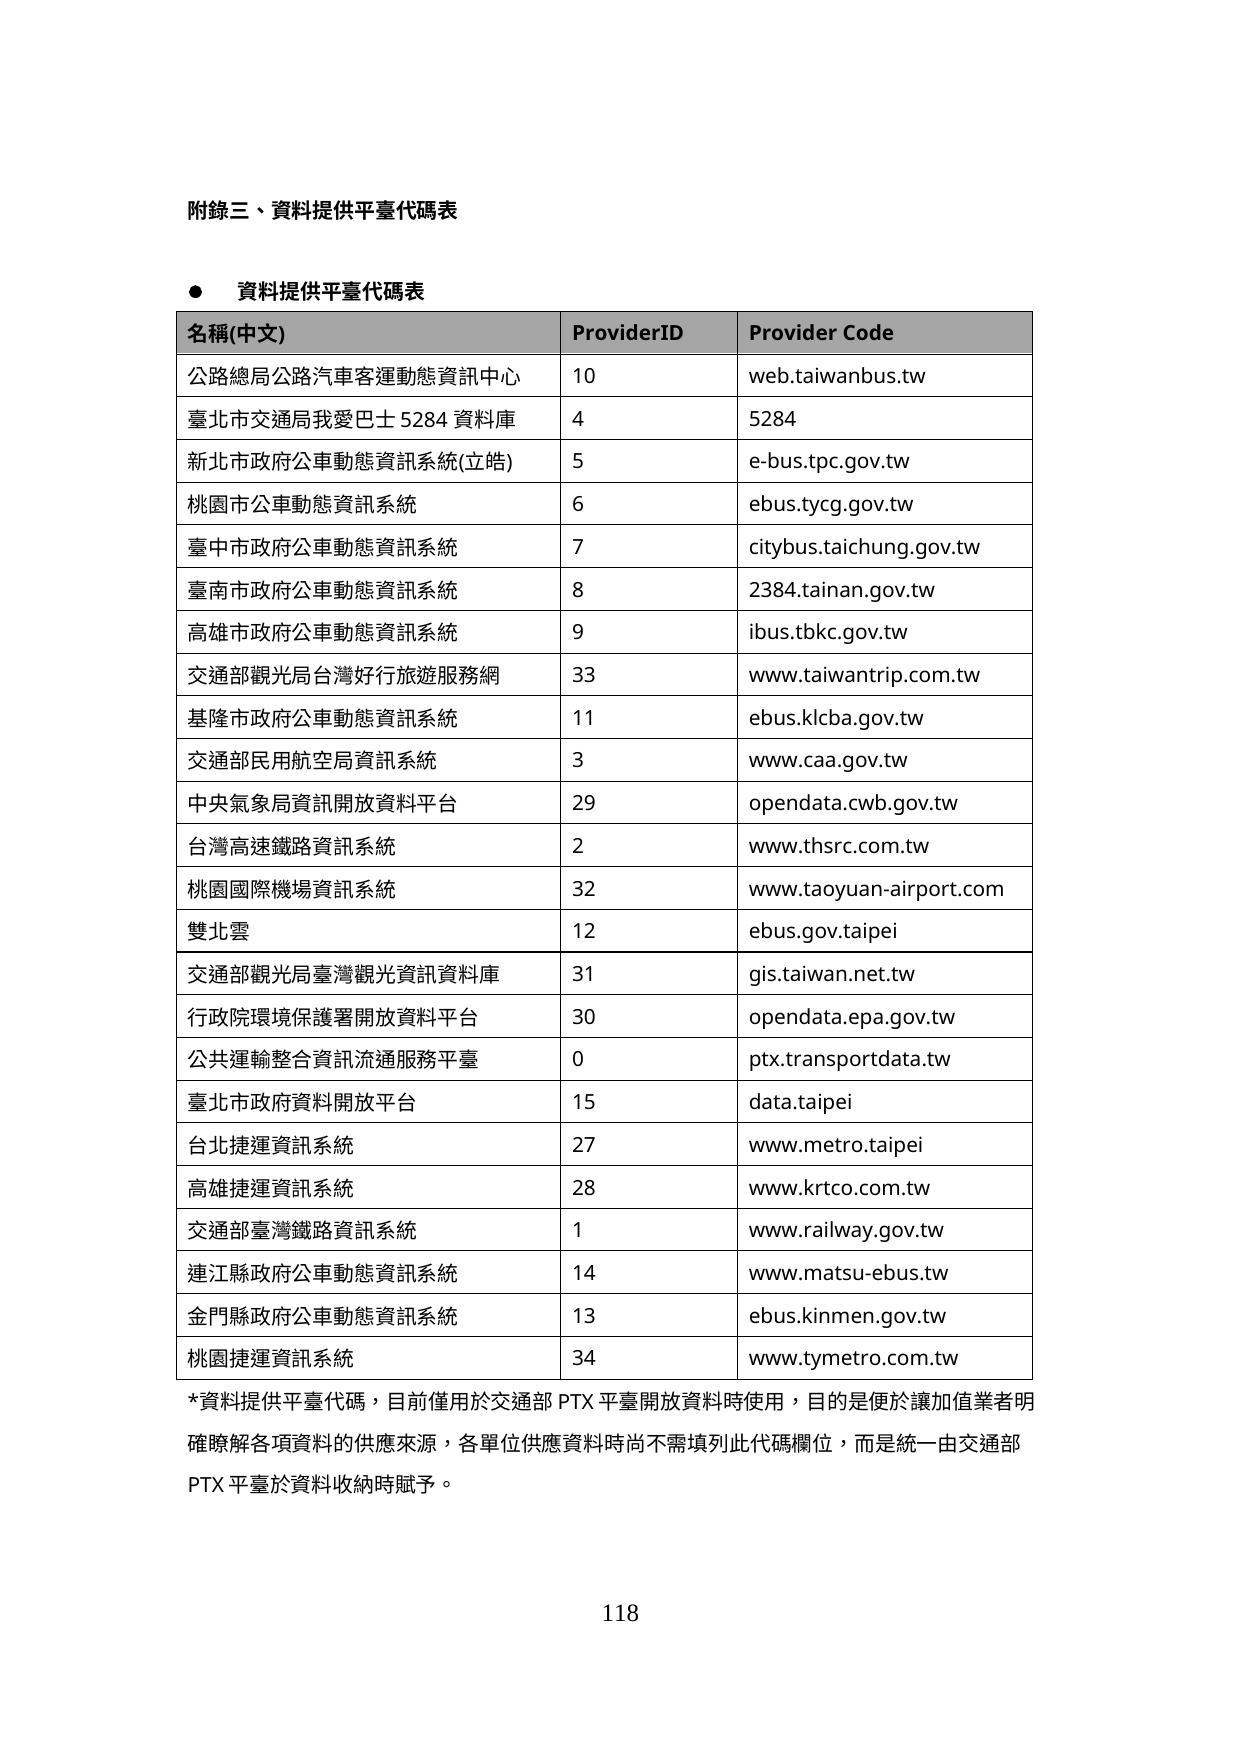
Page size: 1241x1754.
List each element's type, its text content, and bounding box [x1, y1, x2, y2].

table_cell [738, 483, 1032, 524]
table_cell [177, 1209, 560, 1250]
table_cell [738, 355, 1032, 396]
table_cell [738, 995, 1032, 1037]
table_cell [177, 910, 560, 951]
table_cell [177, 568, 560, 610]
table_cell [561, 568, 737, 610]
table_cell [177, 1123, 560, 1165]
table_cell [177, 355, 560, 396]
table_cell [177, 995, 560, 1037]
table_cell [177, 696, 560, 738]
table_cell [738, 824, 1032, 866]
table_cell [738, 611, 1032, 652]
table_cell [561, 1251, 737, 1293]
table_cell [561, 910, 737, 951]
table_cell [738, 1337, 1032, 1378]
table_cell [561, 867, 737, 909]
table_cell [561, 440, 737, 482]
list 資料提供平臺代碼表 [187, 269, 1053, 311]
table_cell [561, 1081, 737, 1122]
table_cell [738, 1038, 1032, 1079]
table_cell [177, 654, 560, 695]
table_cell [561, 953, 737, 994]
text *資料提供平臺代碼，目前僅用於交通部PTX平臺開放資料時使用，目的是便於讓加值業者明確瞭解各項資料的供應來源，各單位供應資料時尚不需填列此代碼欄位，而是統一由交通部PTX平臺於資料收納時賦予。 [187, 1379, 1053, 1504]
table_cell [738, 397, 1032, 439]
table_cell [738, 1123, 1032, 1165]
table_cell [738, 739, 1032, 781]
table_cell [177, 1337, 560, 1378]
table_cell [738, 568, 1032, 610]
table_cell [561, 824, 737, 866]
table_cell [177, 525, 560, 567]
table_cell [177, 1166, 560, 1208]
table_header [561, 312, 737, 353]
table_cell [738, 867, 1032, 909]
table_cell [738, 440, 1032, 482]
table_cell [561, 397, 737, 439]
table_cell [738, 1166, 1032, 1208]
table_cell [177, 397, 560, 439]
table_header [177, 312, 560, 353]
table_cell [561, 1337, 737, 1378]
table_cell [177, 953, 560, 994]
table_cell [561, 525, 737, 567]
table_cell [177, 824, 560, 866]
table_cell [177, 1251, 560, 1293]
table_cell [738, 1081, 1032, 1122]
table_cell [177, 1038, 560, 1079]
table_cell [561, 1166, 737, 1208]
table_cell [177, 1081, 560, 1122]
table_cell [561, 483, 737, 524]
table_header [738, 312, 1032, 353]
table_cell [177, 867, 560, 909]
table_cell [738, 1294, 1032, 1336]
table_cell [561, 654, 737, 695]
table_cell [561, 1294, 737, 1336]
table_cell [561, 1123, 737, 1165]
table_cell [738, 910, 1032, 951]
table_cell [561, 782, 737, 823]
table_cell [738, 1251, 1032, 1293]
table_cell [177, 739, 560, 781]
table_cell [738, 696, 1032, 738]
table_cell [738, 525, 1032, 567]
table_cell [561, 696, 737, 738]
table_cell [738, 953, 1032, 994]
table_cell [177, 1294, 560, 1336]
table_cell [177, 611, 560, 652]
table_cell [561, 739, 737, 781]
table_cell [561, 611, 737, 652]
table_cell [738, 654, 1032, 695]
subtitle 附錄三、資料提供平臺代碼表 [187, 195, 1053, 225]
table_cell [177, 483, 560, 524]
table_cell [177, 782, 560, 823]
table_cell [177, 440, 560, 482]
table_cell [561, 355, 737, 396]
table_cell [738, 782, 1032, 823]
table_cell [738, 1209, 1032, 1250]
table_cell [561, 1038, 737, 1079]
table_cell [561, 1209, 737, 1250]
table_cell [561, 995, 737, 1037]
